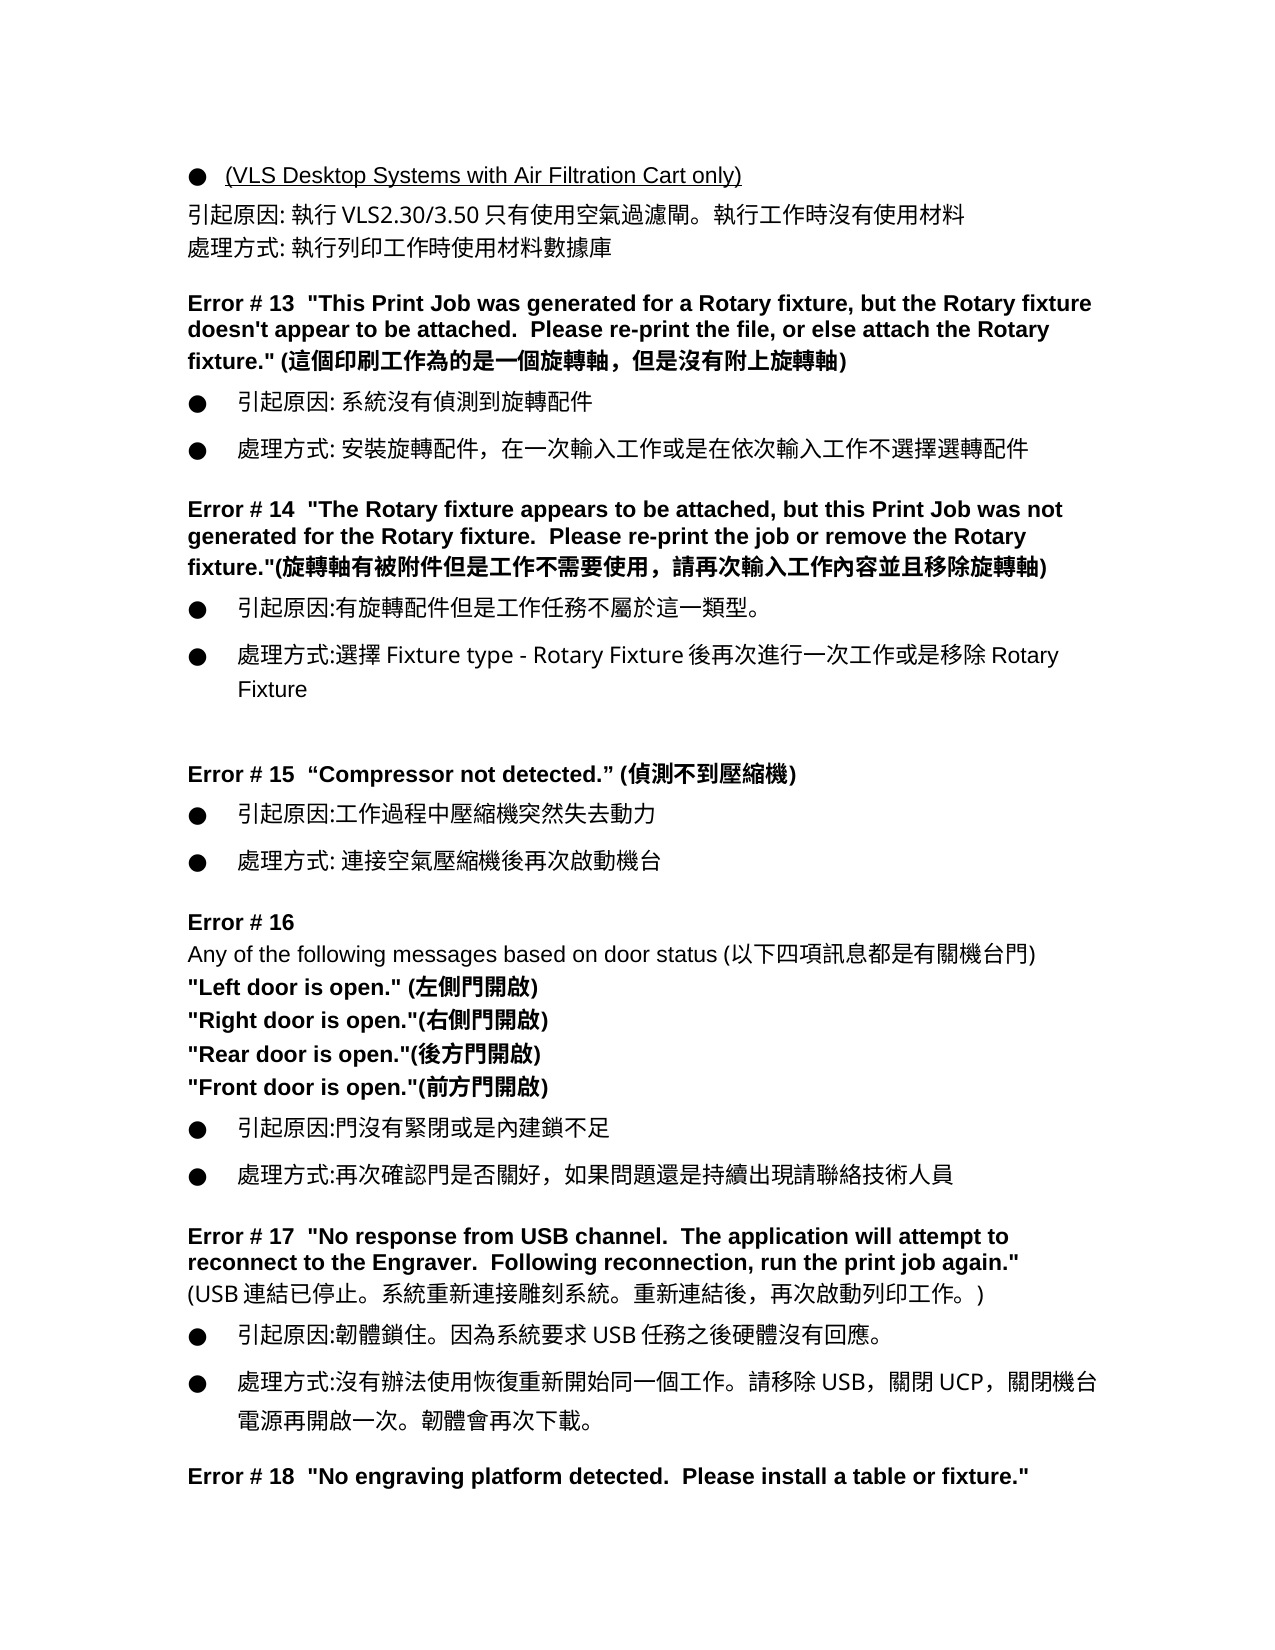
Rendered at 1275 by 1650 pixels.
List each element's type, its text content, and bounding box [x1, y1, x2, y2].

list 引起原因: 系統沒有偵測到旋轉配件 [187, 376, 1106, 423]
text "Right door is open."(右側門開啟) [187, 1002, 1106, 1035]
text "Rear door is open."(後方門開啟) [187, 1035, 1106, 1069]
text 處理方式: 執行列印工作時使用材料數據庫 [187, 230, 1106, 264]
text "Left door is open." (左側門開啟) [187, 969, 1106, 1002]
text Any of the following messages based on door status (以下四項訊息都是有關機台門) [187, 935, 1106, 969]
text (USB連結已停止。系統重新連接雕刻系統。重新連結後，再次啟動列印工作。) [187, 1276, 1106, 1309]
text Error # 14 "The Rotary fixture appears to be attached, but this Print Job was not generated for the Rotary fixture. Please re-print the job or remove the Rotary fixture."(旋轉軸有被附件但是工作不需要使用，請再次輸入工作內容並且移除旋轉軸) [187, 496, 1106, 582]
list 處理方式:再次確認門是否關好，如果問題還是持續出現請聯絡技術人員 [187, 1149, 1106, 1196]
list 處理方式: 連接空氣壓縮機後再次啟動機台 [187, 836, 1106, 883]
list 引起原因:韌體鎖住。因為系統要求USB任務之後硬體沒有回應。 [187, 1309, 1106, 1356]
list 引起原因:門沒有緊閉或是內建鎖不足 [187, 1102, 1106, 1149]
text Error # 16 [187, 909, 1106, 935]
list 處理方式:選擇Fixture type - Rotary Fixture後再次進行一次工作或是移除Rotary Fixture [187, 629, 1106, 703]
text Error # 18 "No engraving platform detected. Please install a table or fixture." [187, 1463, 1106, 1489]
list 處理方式:沒有辦法使用恢復重新開始同一個工作。請移除USB，關閉UCP，關閉機台電源再開啟一次。韌體會再次下載。 [187, 1356, 1106, 1436]
text "Front door is open."(前方門開啟) [187, 1069, 1106, 1102]
text 引起原因: 執行VLS2.30/3.50只有使用空氣過濾閘。執行工作時沒有使用材料 [187, 197, 1106, 230]
list 引起原因:有旋轉配件但是工作任務不屬於這一類型。 [187, 582, 1106, 629]
list 引起原因:工作過程中壓縮機突然失去動力 [187, 789, 1106, 836]
list (VLS Desktop Systems with Air Filtration Cart only) [187, 150, 1106, 197]
text Error # 17 "No response from USB channel. The application will attempt to reconnect to the Engraver. Following reconnection, run the print job again." [187, 1223, 1106, 1276]
text Error # 13 "This Print Job was generated for a Rotary fixture, but the Rotary fixture doesn't appear to be attached. Please re-print the file, or else attach the Rotary fixture." (這個印刷工作為的是一個旋轉軸，但是沒有附上旋轉軸) [187, 290, 1106, 376]
list 處理方式: 安裝旋轉配件，在一次輸入工作或是在依次輸入工作不選擇選轉配件 [187, 423, 1106, 470]
text Error # 15 “Compressor not detected.” (偵測不到壓縮機) [187, 755, 1106, 789]
